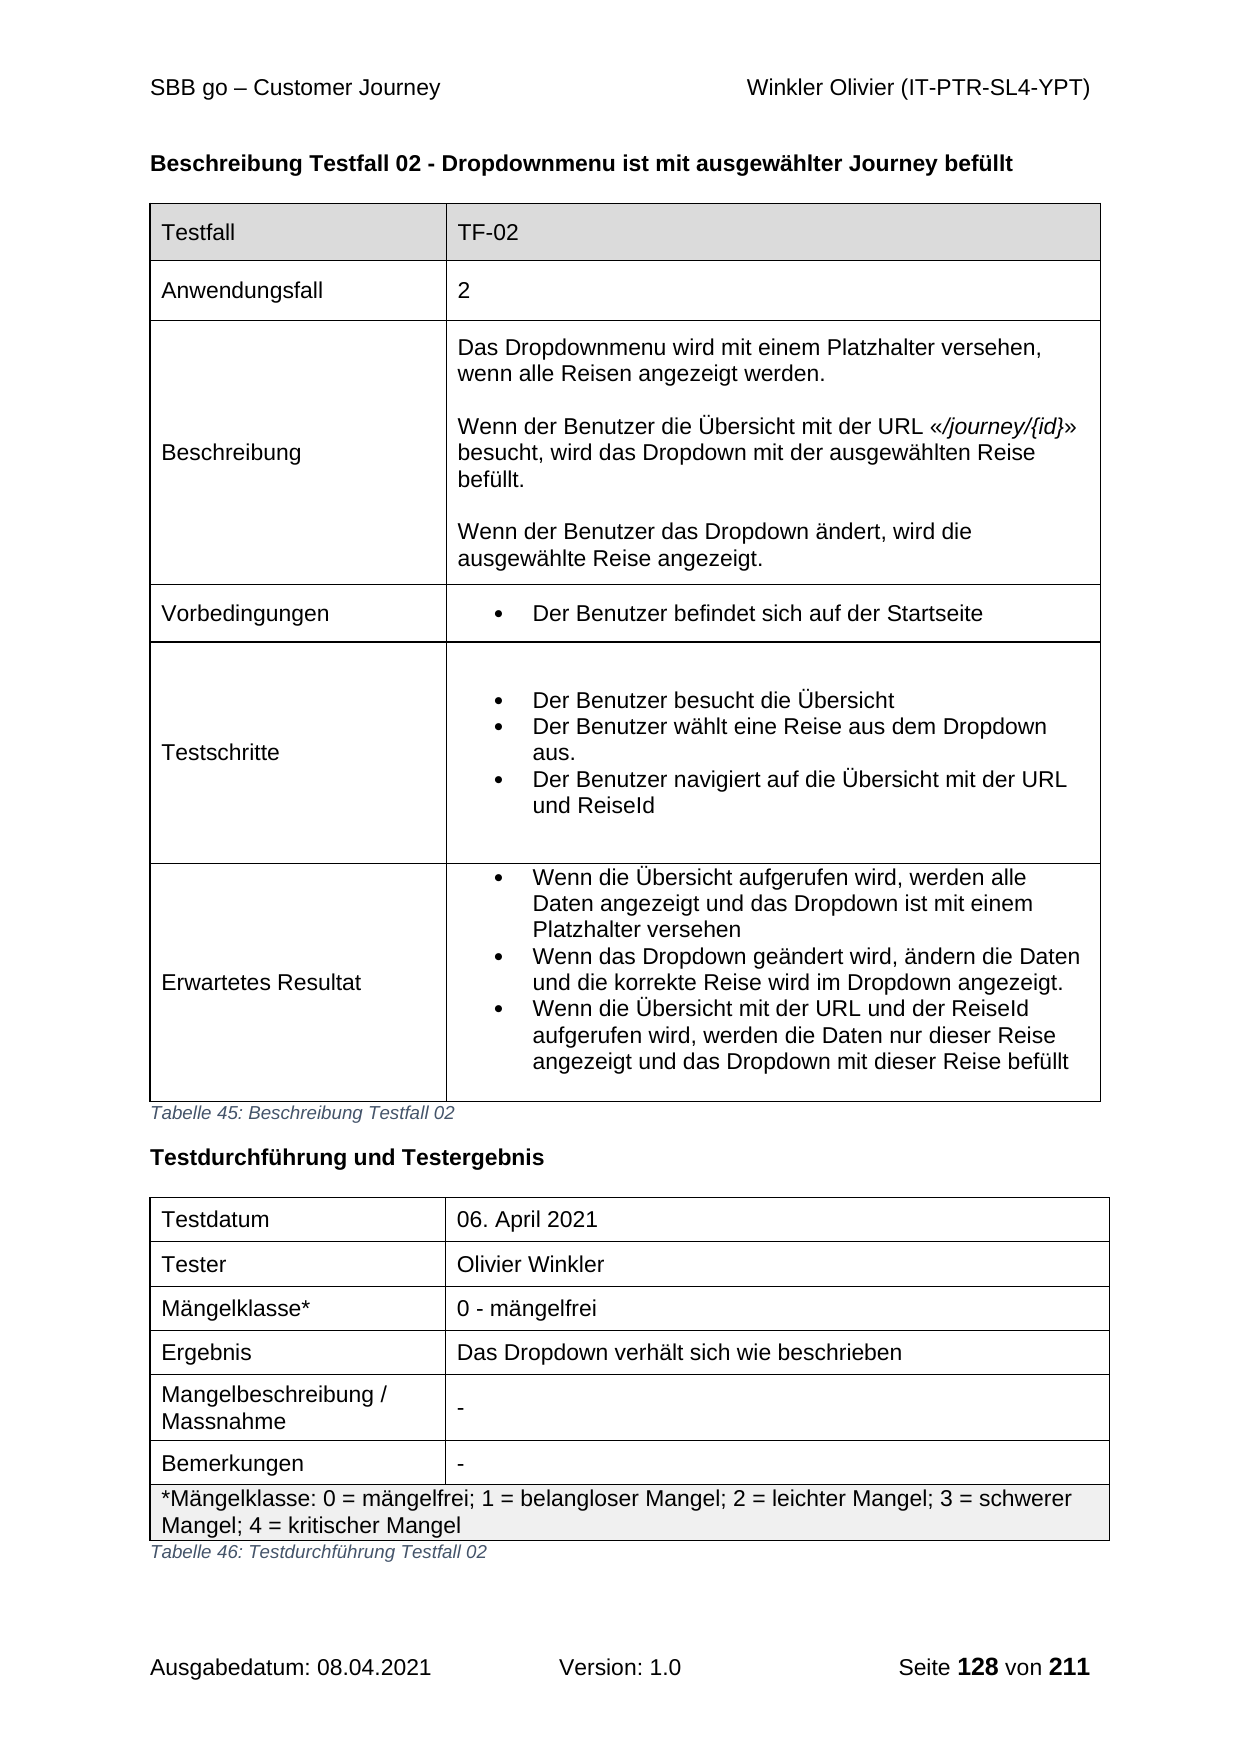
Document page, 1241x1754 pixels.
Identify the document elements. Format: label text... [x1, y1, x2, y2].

text Tabelle 46: Testdurchführung Testfall 02 [150, 1541, 1090, 1562]
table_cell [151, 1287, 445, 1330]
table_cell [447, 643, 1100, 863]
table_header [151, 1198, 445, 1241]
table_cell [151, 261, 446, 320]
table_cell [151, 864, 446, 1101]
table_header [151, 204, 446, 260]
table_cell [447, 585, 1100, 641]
text Tabelle 45: Beschreibung Testfall 02 [150, 1102, 1090, 1123]
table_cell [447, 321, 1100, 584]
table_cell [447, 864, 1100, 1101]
text Beschreibung Testfall 02 - Dropdownmenu ist mit ausgewählter Journey befüllt [150, 150, 1090, 176]
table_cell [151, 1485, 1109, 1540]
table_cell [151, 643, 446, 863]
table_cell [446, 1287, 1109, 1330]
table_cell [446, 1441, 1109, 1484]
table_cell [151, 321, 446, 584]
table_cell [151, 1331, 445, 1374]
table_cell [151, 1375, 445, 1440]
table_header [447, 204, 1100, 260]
text Testdurchführung und Testergebnis [150, 1144, 1090, 1171]
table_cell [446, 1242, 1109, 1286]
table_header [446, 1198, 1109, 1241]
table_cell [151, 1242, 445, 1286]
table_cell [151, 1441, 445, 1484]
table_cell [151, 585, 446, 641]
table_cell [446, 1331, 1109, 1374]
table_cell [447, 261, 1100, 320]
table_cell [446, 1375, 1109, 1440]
